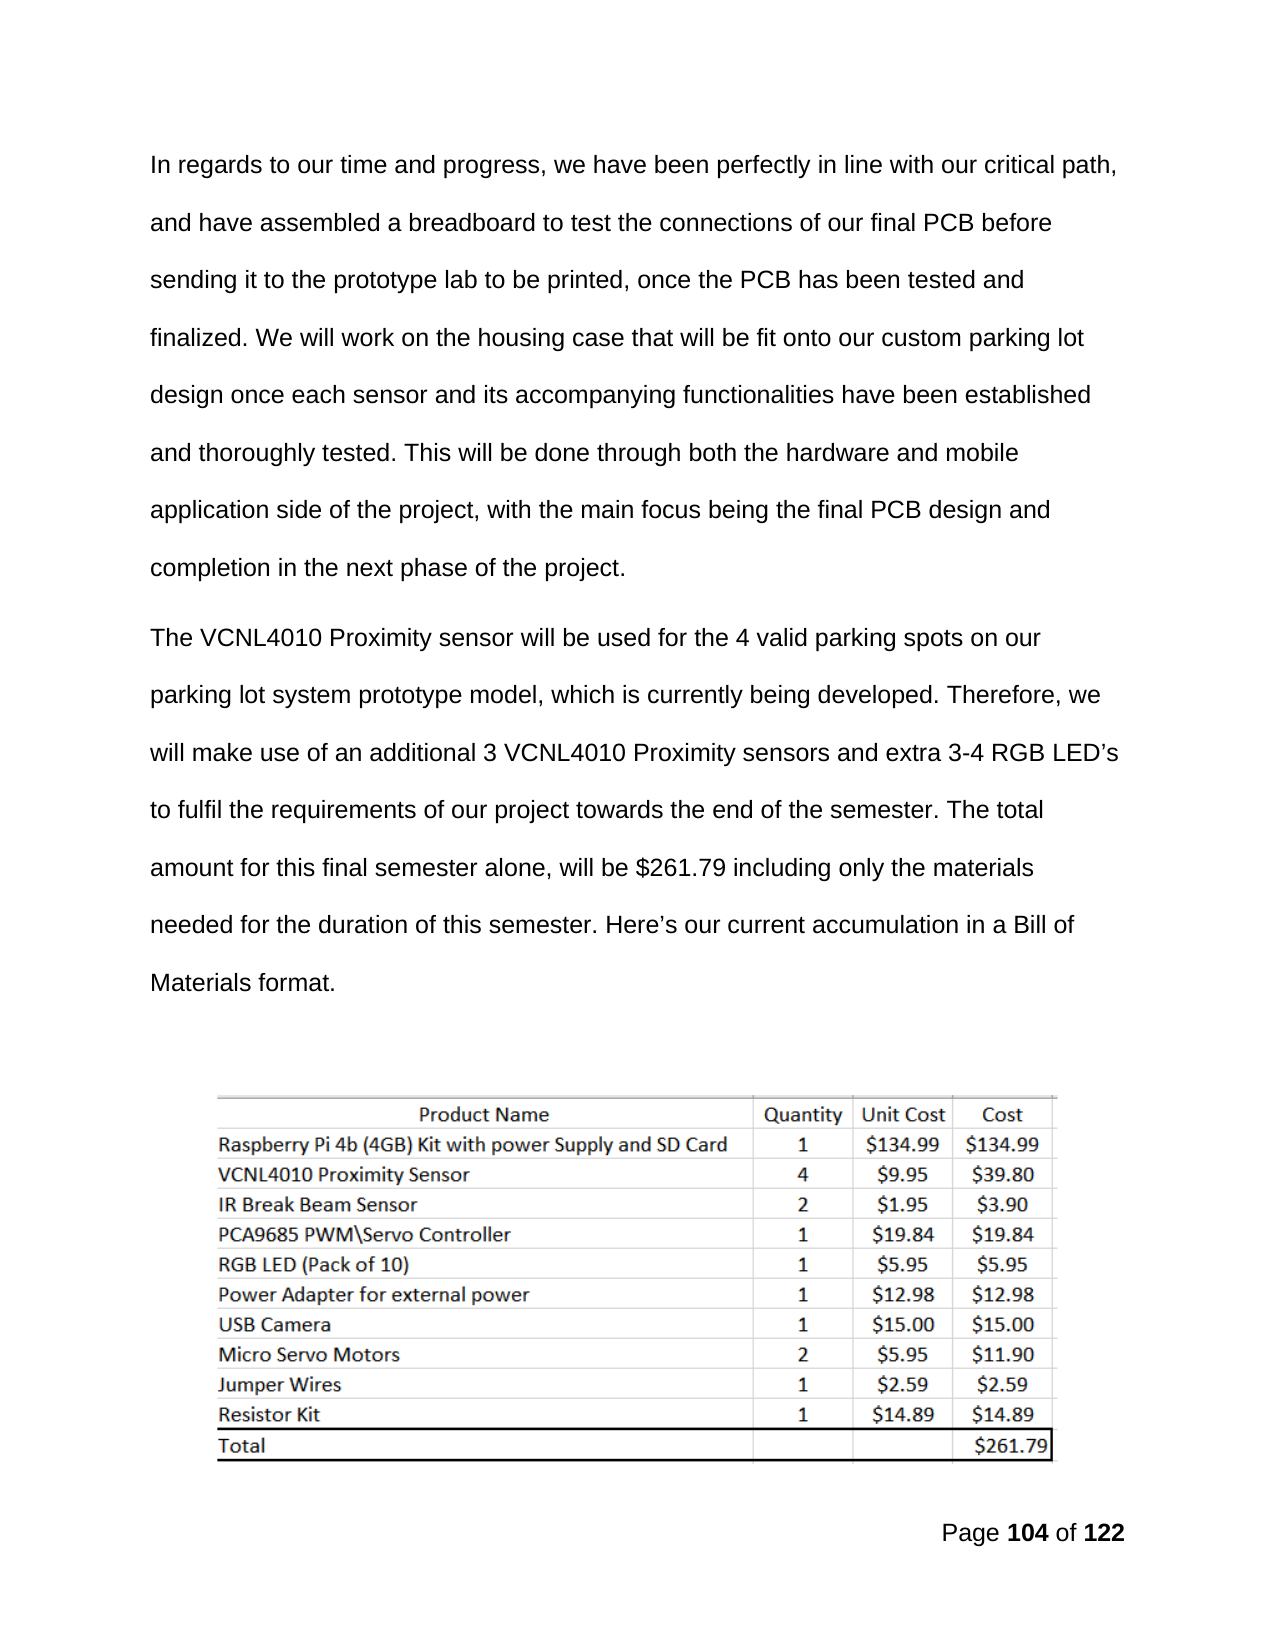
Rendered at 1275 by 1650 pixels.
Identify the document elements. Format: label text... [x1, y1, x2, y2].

picture [217, 1095, 1058, 1464]
text The VCNL4010 Proximity sensor will be used for the 4 valid parking spots on our parking lot system prototype model, which is currently being developed. Therefore, we will make use of an additional 3 VCNL4010 Proximity sensors and extra 3-4 RGB LED’s to fulfil the requirements of our project towards the end of the semester. The total amount for this final semester alone, will be $261.79 including only the materials needed for the duration of this semester. Here’s our current accumulation in a Bill of Materials format. [150, 622, 1125, 996]
text In regards to our time and progress, we have been perfectly in line with our critical path, and have assembled a breadboard to test the connections of our final PCB before sending it to the prototype lab to be printed, once the PCB has been tested and finalized. We will work on the housing case that will be fit onto our custom parking lot design once each sensor and its accompanying functionalities have been established and thoroughly tested. This will be done through both the hardware and mobile application side of the project, with the main focus being the final PCB design and completion in the next phase of the project. [150, 150, 1125, 581]
